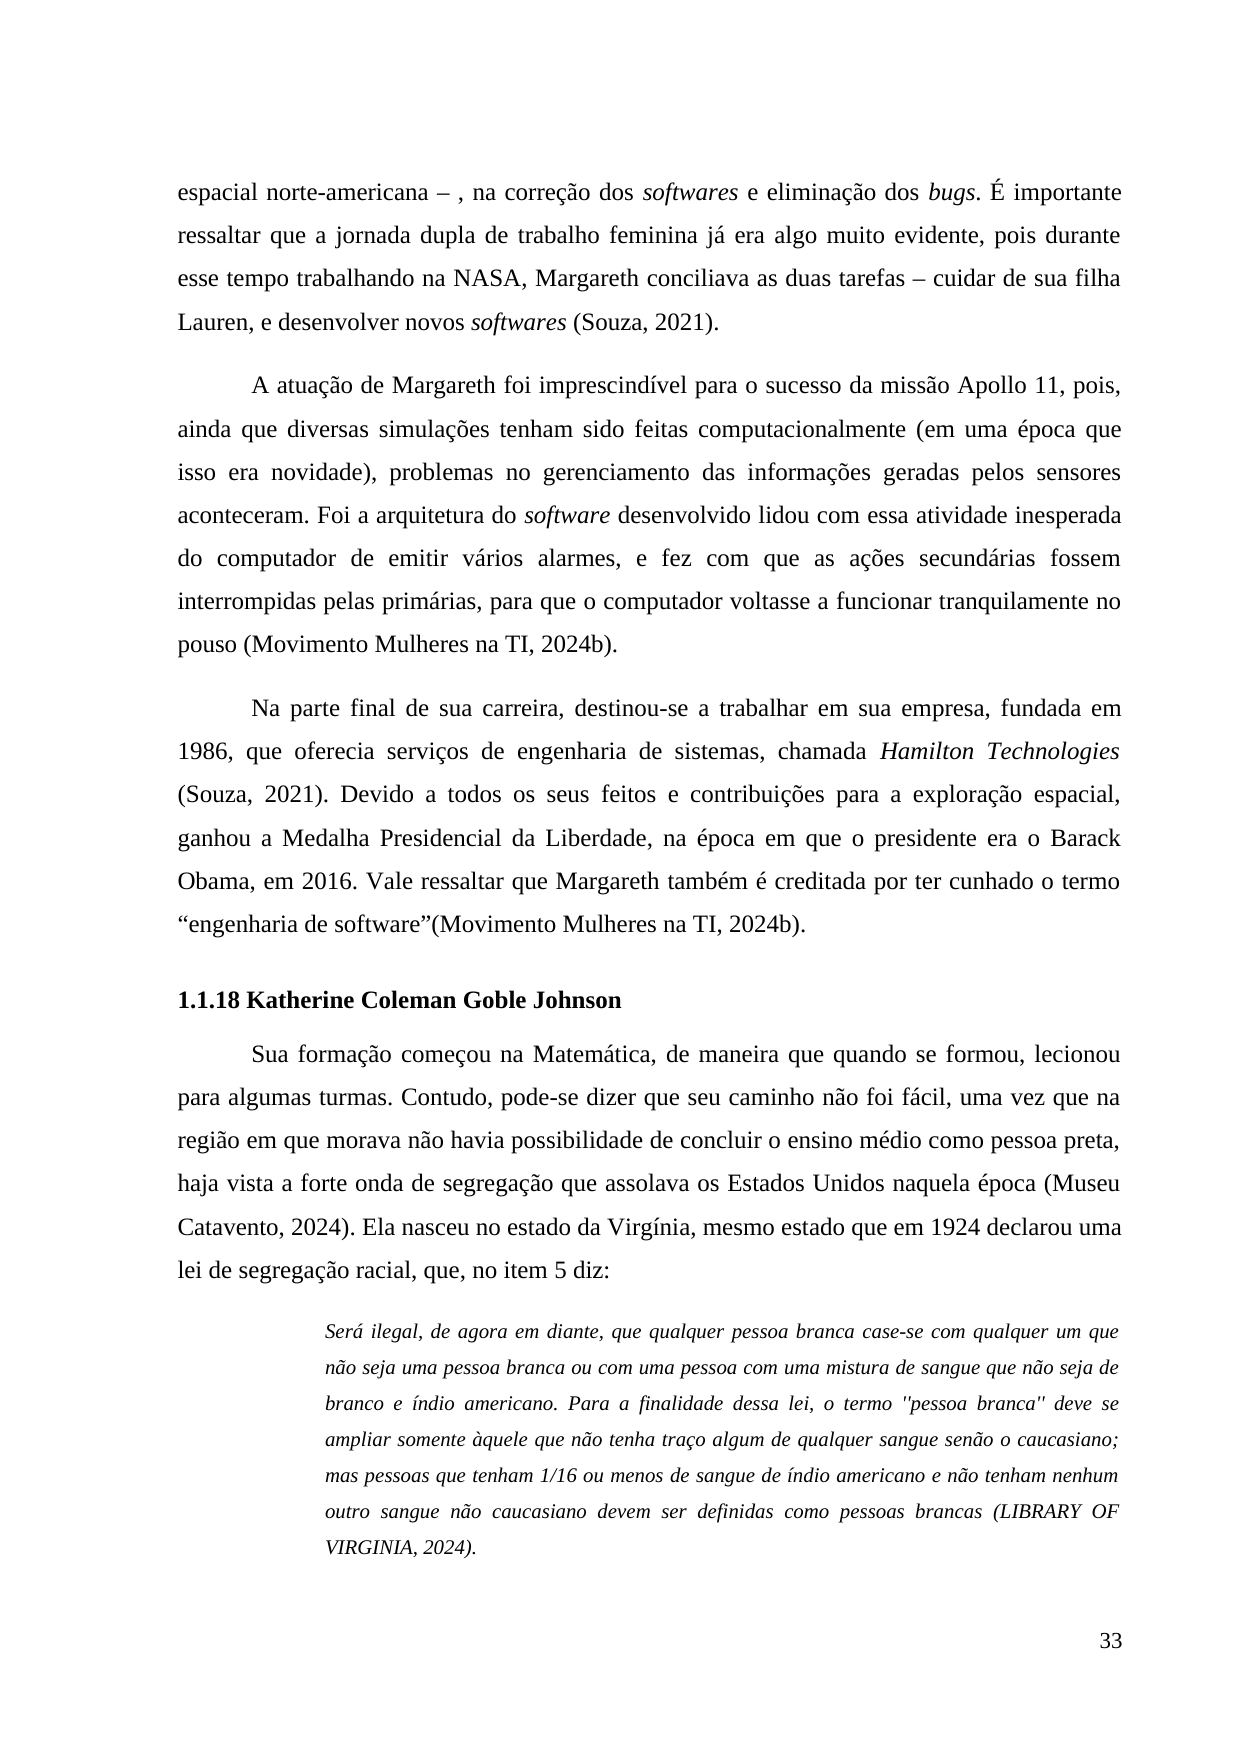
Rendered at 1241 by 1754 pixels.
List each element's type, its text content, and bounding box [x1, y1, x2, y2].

text Sua formação começou na Matemática, de maneira que quando se formou, lecionou para algumas turmas. Contudo, pode-se dizer que seu caminho não foi fácil, uma vez que na região em que morava não havia possibilidade de concluir o ensino médio como pessoa preta, haja vista a forte onda de segregação que assolava os Estados Unidos naquela época (Museu Catavento, 2024). Ela nasceu no estado da Virgínia, mesmo estado que em 1924 declarou uma lei de segregação racial, que, no item 5 diz: [177, 1039, 1122, 1283]
text Será ilegal, de agora em diante, que qualquer pessoa branca case-se com qualquer um que não seja uma pessoa branca ou com uma pessoa com uma mistura de sangue que não seja de branco e índio americano. Para a finalidade dessa lei, o termo ''pessoa branca'' deve se ampliar somente àquele que não tenha traço algum de qualquer sangue senão o caucasiano; mas pessoas que tenham 1/16 ou menos de sangue de índio americano e não tenham nenhum outro sangue não caucasiano devem ser definidas como pessoas brancas (LIBRARY OF VIRGINIA, 2024). [325, 1319, 1122, 1559]
text A atuação de Margareth foi imprescindível para o sucesso da missão Apollo 11, pois, ainda que diversas simulações tenham sido feitas computacionalmente (em uma época que isso era novidade), problemas no gerenciamento das informações geradas pelos sensores aconteceram. Foi a arquitetura do software desenvolvido lidou com essa atividade inesperada do computador de emitir vários alarmes, e fez com que as ações secundárias fossem interrompidas pelas primárias, para que o computador voltasse a funcionar tranquilamente no pouso (Movimento Mulheres na TI, 2024b). [177, 371, 1122, 658]
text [177, 177, 1122, 335]
subtitle 1.1.18 Katherine Coleman Goble Johnson [177, 985, 1122, 1014]
text Na parte final de sua carreira, destinou-se a trabalhar em sua empresa, fundada em 1986, que oferecia serviços de engenharia de sistemas, chamada Hamilton Technologies (Souza, 2021). Devido a todos os seus feitos e contribuições para a exploração espacial, ganhou a Medalha Presidencial da Liberdade, na época em que o presidente era o Barack Obama, em 2016. Vale ressaltar que Margareth também é creditada por ter cunhado o termo “engenharia de software”(Movimento Mulheres na TI, 2024b). [177, 693, 1122, 938]
